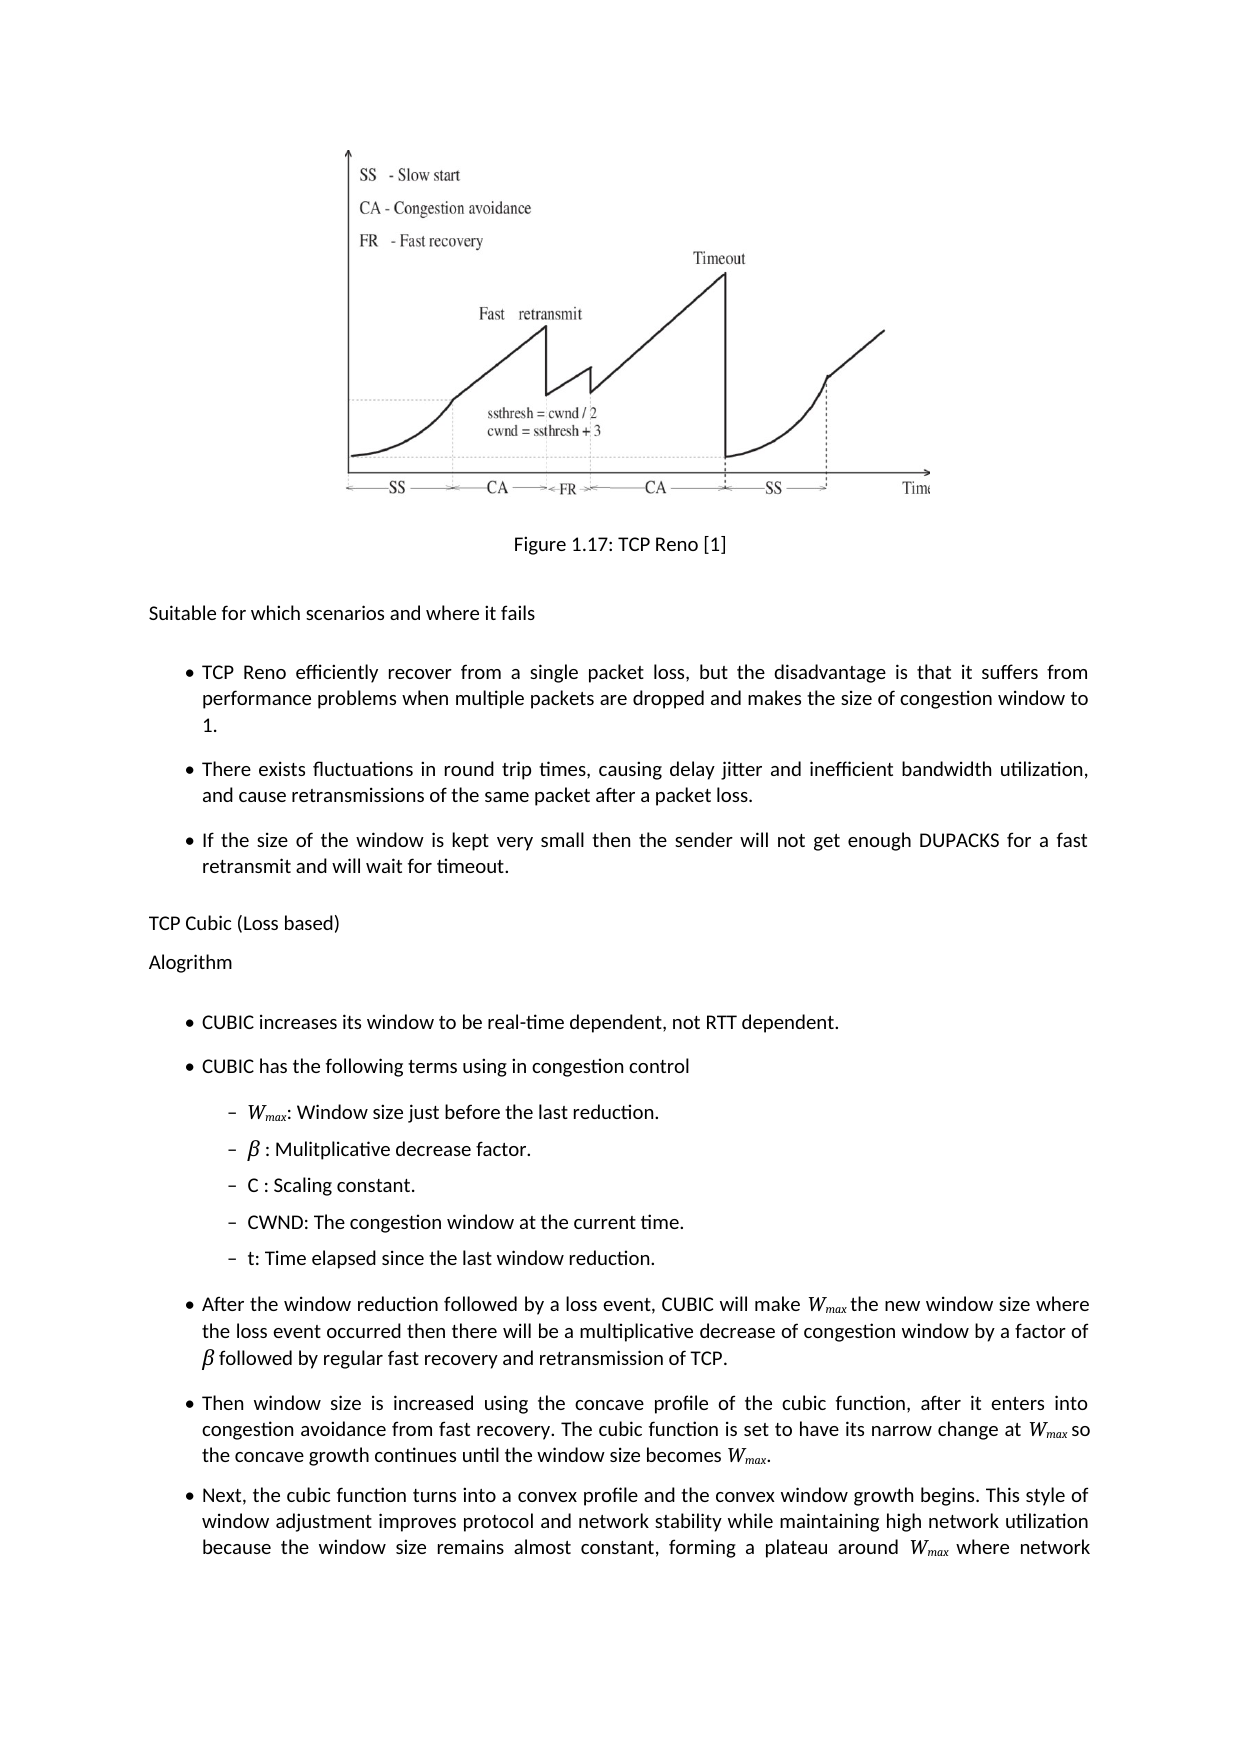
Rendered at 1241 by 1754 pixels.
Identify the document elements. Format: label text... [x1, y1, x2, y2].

list After the window reduction followed by a loss event, CUBIC will make Wmax the new window size where the loss event occurred then there will be a multiplicative decrease of congestion window by a factor of β followed by regular fast recovery and retransmission of TCP. [184, 1291, 1090, 1371]
list C : Scaling constant. [227, 1173, 1090, 1198]
picture [345, 150, 930, 498]
text Figure 1.17: TCP Reno [1] [150, 531, 1090, 557]
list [184, 1482, 1090, 1560]
list If the size of the window is kept very small then the sender will not get enough DUPACKS for a fast retransmit and will wait for timeout. [184, 827, 1090, 878]
list Then window size is increased using the concave profile of the cubic function, after it enters into congestion avoidance from fast recovery. The cubic function is set to have its narrow change at Wmax so the concave growth continues until the window size becomes Wmax. [184, 1390, 1090, 1468]
list Wmax: Window size just before the last reduction. [227, 1099, 1090, 1125]
list t: Time elapsed since the last window reduction. [227, 1246, 1090, 1271]
list β : Mulitplicative decrease factor. [227, 1136, 1090, 1162]
list CUBIC has the following terms using in congestion control [184, 1054, 1090, 1079]
list CUBIC increases its window to be real-time dependent, not RTT dependent. [184, 1009, 1090, 1034]
list There exists fluctuations in round trip times, causing delay jitter and inefficient bandwidth utilization, and cause retransmissions of the same packet after a packet loss. [184, 756, 1090, 808]
subtitle Suitable for which scenarios and where it fails [148, 600, 1090, 626]
text TCP Cubic (Loss based) [148, 910, 1090, 935]
list TCP Reno efficiently recover from a single packet loss, but the disadvantage is that it suffers from performance problems when multiple packets are dropped and makes the size of congestion window to 1. [184, 659, 1090, 737]
subtitle Alogrithm [148, 949, 1090, 975]
list CWND: The congestion window at the current time. [227, 1209, 1090, 1234]
